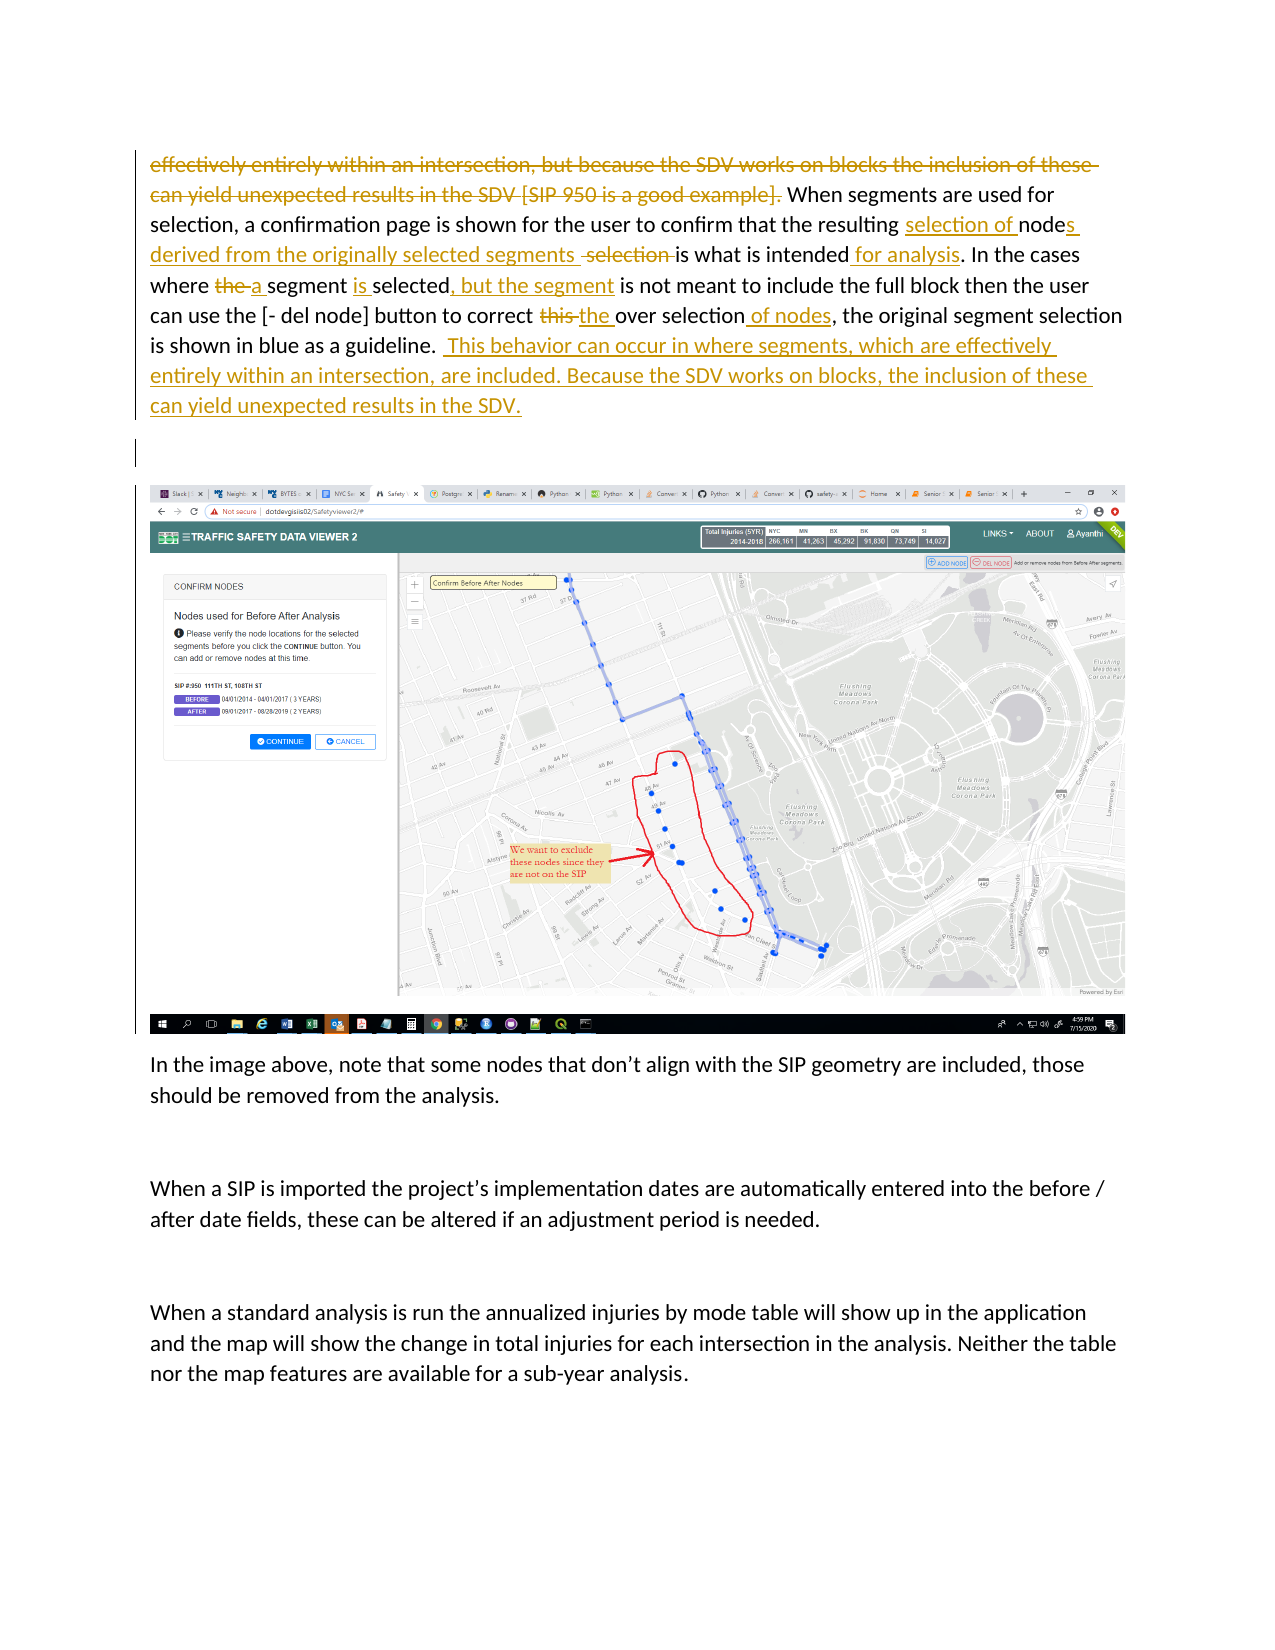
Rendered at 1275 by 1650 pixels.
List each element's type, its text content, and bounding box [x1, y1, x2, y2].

text When a SIP is imported the project’s implementation dates are automatically entered into the before / after date fields, these can be altered if an adjustment period is needed. [150, 1174, 1125, 1233]
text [150, 150, 1125, 420]
picture [150, 485, 1125, 1034]
text In the image above, note that some nodes that don’t align with the SIP geometry are included, those should be removed from the analysis. [150, 1051, 1125, 1109]
text When a standard analysis is run the annualized injuries by mode table will show up in the application and the map will show the change in total injuries for each intersection in the analysis. Neither the table nor the map features are available for a sub-year analysis. [150, 1298, 1125, 1387]
